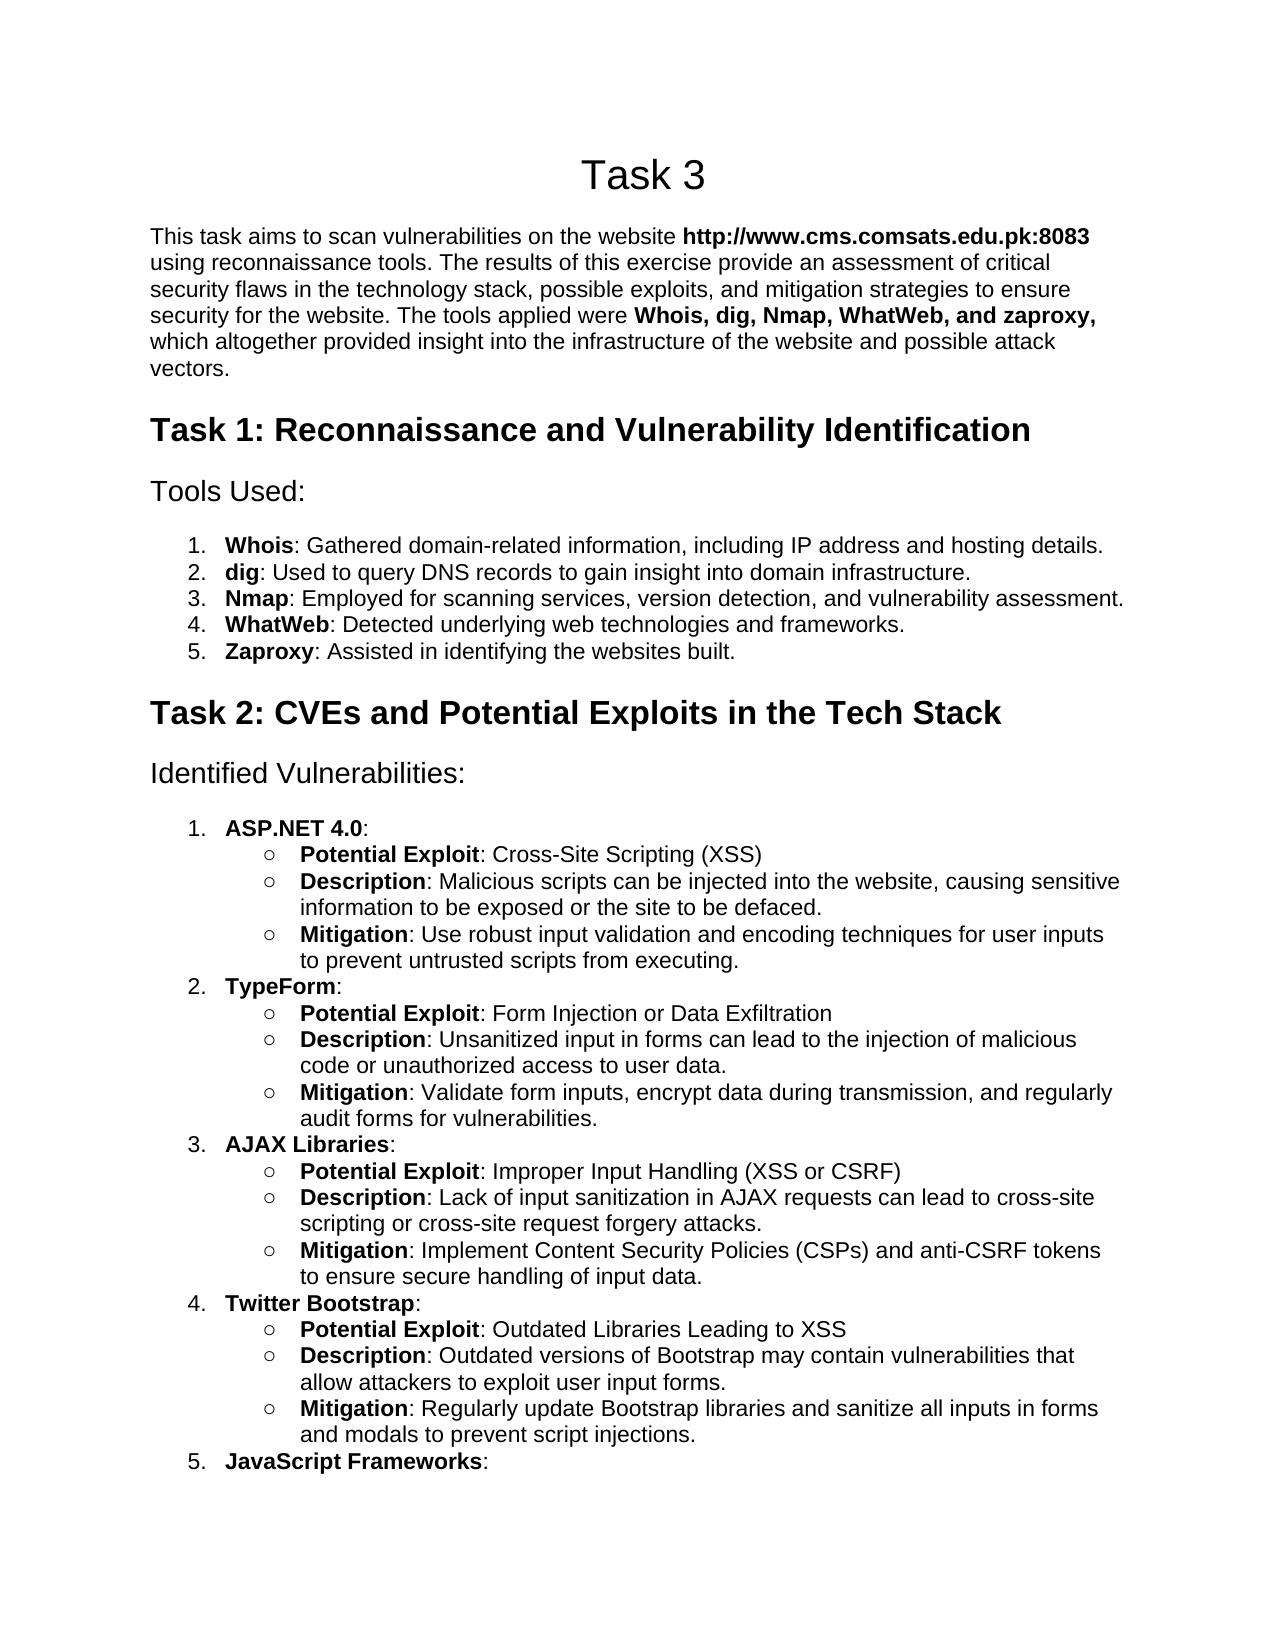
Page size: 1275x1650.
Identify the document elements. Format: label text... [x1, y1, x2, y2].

list Mitigation: Implement Content Security Policies (CSPs) and anti-CSRF tokens to ensure secure handling of input data. [262, 1237, 1125, 1289]
list WhatWeb: Detected underlying web technologies and frameworks. [187, 611, 1125, 638]
list JavaScript Frameworks: [187, 1448, 1125, 1474]
list Zaproxy: Assisted in identifying the websites built. [187, 638, 1125, 664]
list Mitigation: Use robust input validation and encoding techniques for user inputs to prevent untrusted scripts from executing. [262, 921, 1125, 973]
list TypeForm: [187, 973, 1125, 999]
list Potential Exploit: Outdated Libraries Leading to XSS [262, 1316, 1125, 1342]
subtitle Identified Vulnerabilities: [150, 757, 1125, 790]
list Description: Lack of input sanitization in AJAX requests can lead to cross-site scripting or cross-site request forgery attacks. [262, 1184, 1125, 1237]
list Description: Malicious scripts can be injected into the website, causing sensitive information to be exposed or the site to be defaced. [262, 868, 1125, 921]
subtitle Task 2: CVEs and Potential Exploits in the Tech Stack [150, 693, 1125, 732]
list Description: Outdated versions of Bootstrap may contain vulnerabilities that allow attackers to exploit user input forms. [262, 1342, 1125, 1395]
text This task aims to scan vulnerabilities on the website http://www.cms.comsats.edu.pk:8083 using reconnaissance tools. The results of this exercise provide an assessment of critical security flaws in the technology stack, possible exploits, and mitigation strategies to ensure security for the website. The tools applied were Whois, dig, Nmap, WhatWeb, and zaproxy, which altogether provided insight into the infrastructure of the website and possible attack vectors. [150, 223, 1125, 381]
list ASP.NET 4.0: [187, 815, 1125, 841]
list dig: Used to query DNS records to gain insight into domain infrastructure. [187, 558, 1125, 585]
list Description: Unsanitized input in forms can lead to the injection of malicious code or unauthorized access to user data. [262, 1026, 1125, 1079]
list Whois: Gathered domain-related information, including IP address and hosting details. [187, 532, 1125, 558]
list Mitigation: Validate form inputs, encrypt data during transmission, and regularly audit forms for vulnerabilities. [262, 1079, 1125, 1131]
list Twitter Bootstrap: [187, 1289, 1125, 1316]
subtitle Tools Used: [150, 474, 1125, 507]
subtitle Task 1: Reconnaissance and Vulnerability Identification [150, 410, 1125, 449]
list Potential Exploit: Form Injection or Data Exfiltration [262, 999, 1125, 1026]
subtitle Task 3 [150, 150, 1125, 198]
list AJAX Libraries: [187, 1131, 1125, 1158]
list Potential Exploit: Cross-Site Scripting (XSS) [262, 841, 1125, 868]
list Nmap: Employed for scanning services, version detection, and vulnerability assessment. [187, 585, 1125, 611]
list Potential Exploit: Improper Input Handling (XSS or CSRF) [262, 1158, 1125, 1184]
list Mitigation: Regularly update Bootstrap libraries and sanitize all inputs in forms and modals to prevent script injections. [262, 1395, 1125, 1448]
